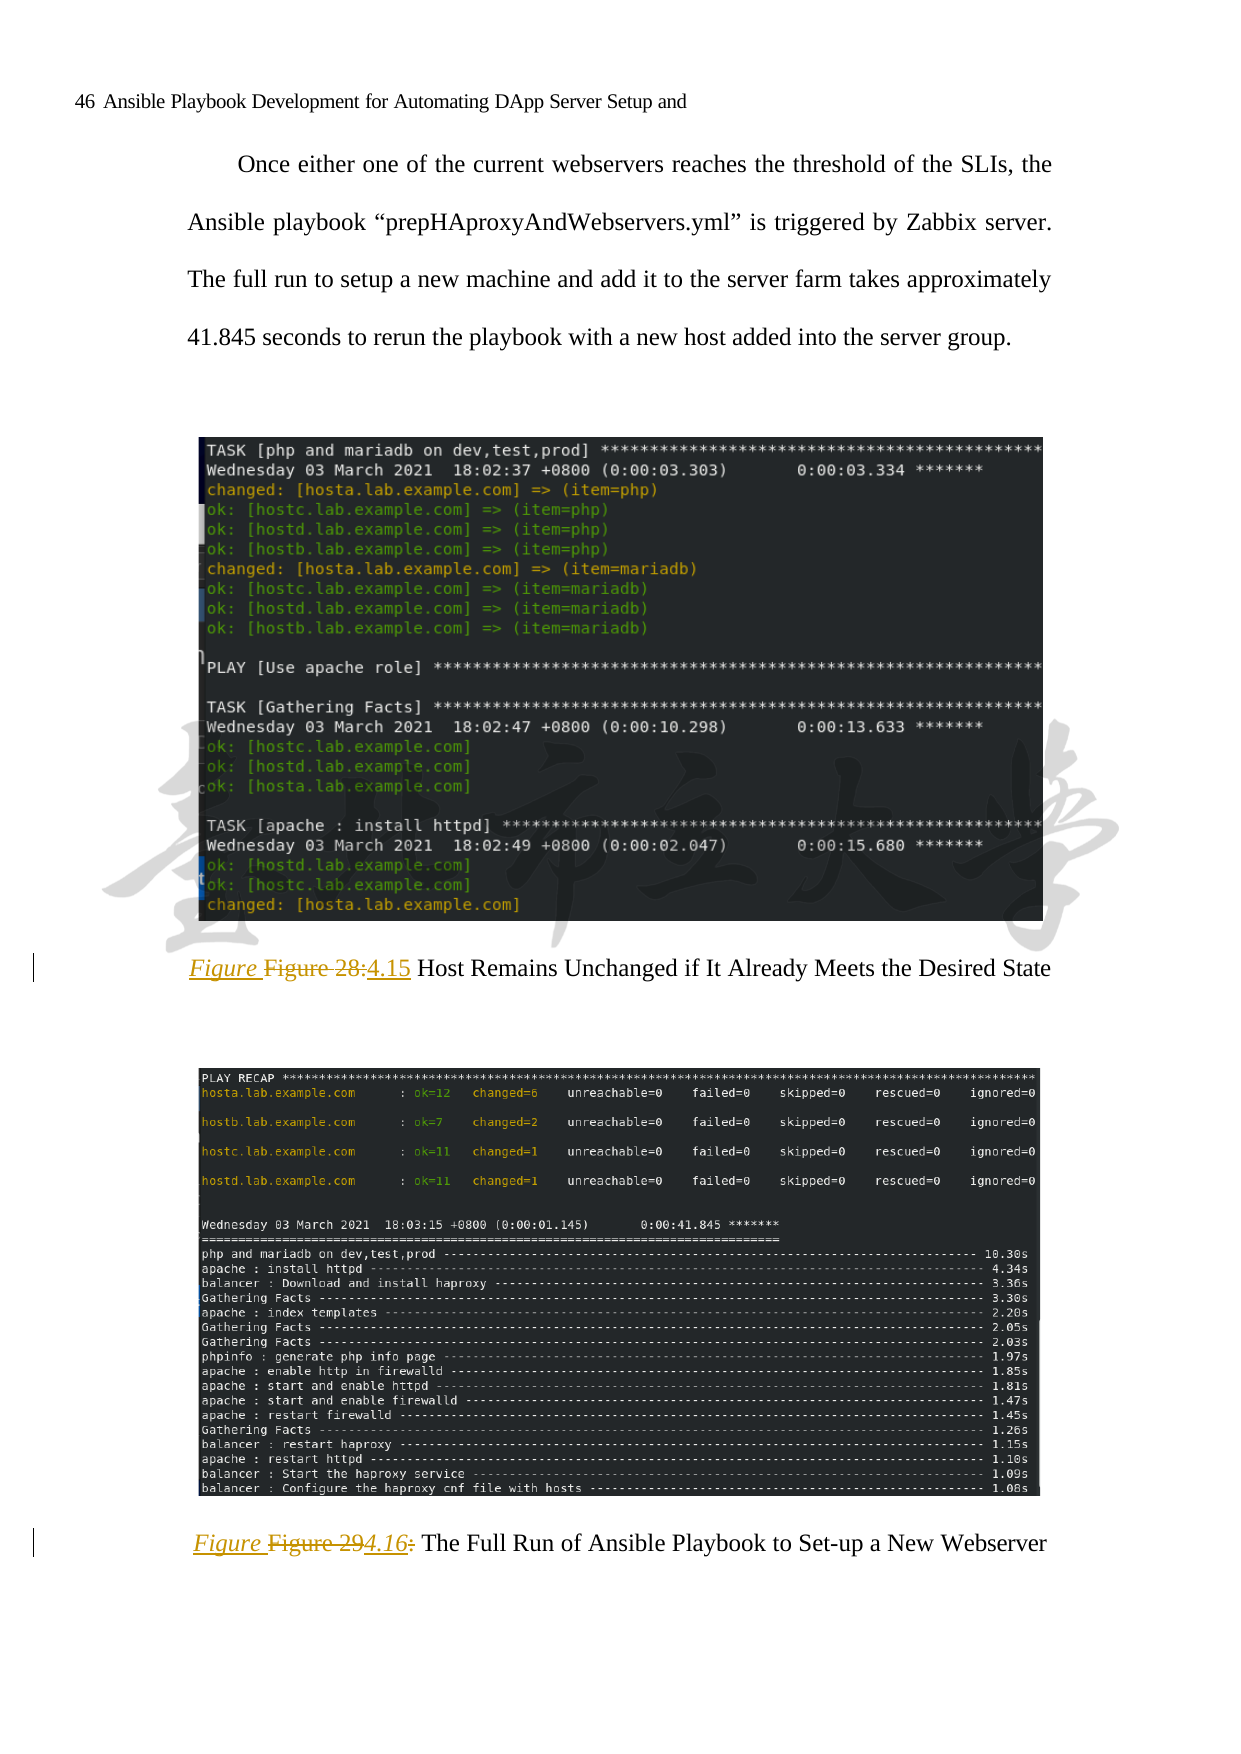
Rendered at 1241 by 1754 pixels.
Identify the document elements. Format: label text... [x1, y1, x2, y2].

text The Full Run of Ansible Playbook to Set-up a New Webserver [91, 1528, 1150, 1557]
text Once either one of the current webservers reaches the threshold of the SLIs, the Ansible playbook “prepHAproxyAndWebservers.yml” is triggered by Zabbix server. The full run to setup a new machine and add it to the server farm takes approximately 41.845 seconds to rerun the playbook with a new host added into the server group. [187, 149, 1053, 315]
picture [58, 315, 1181, 1496]
